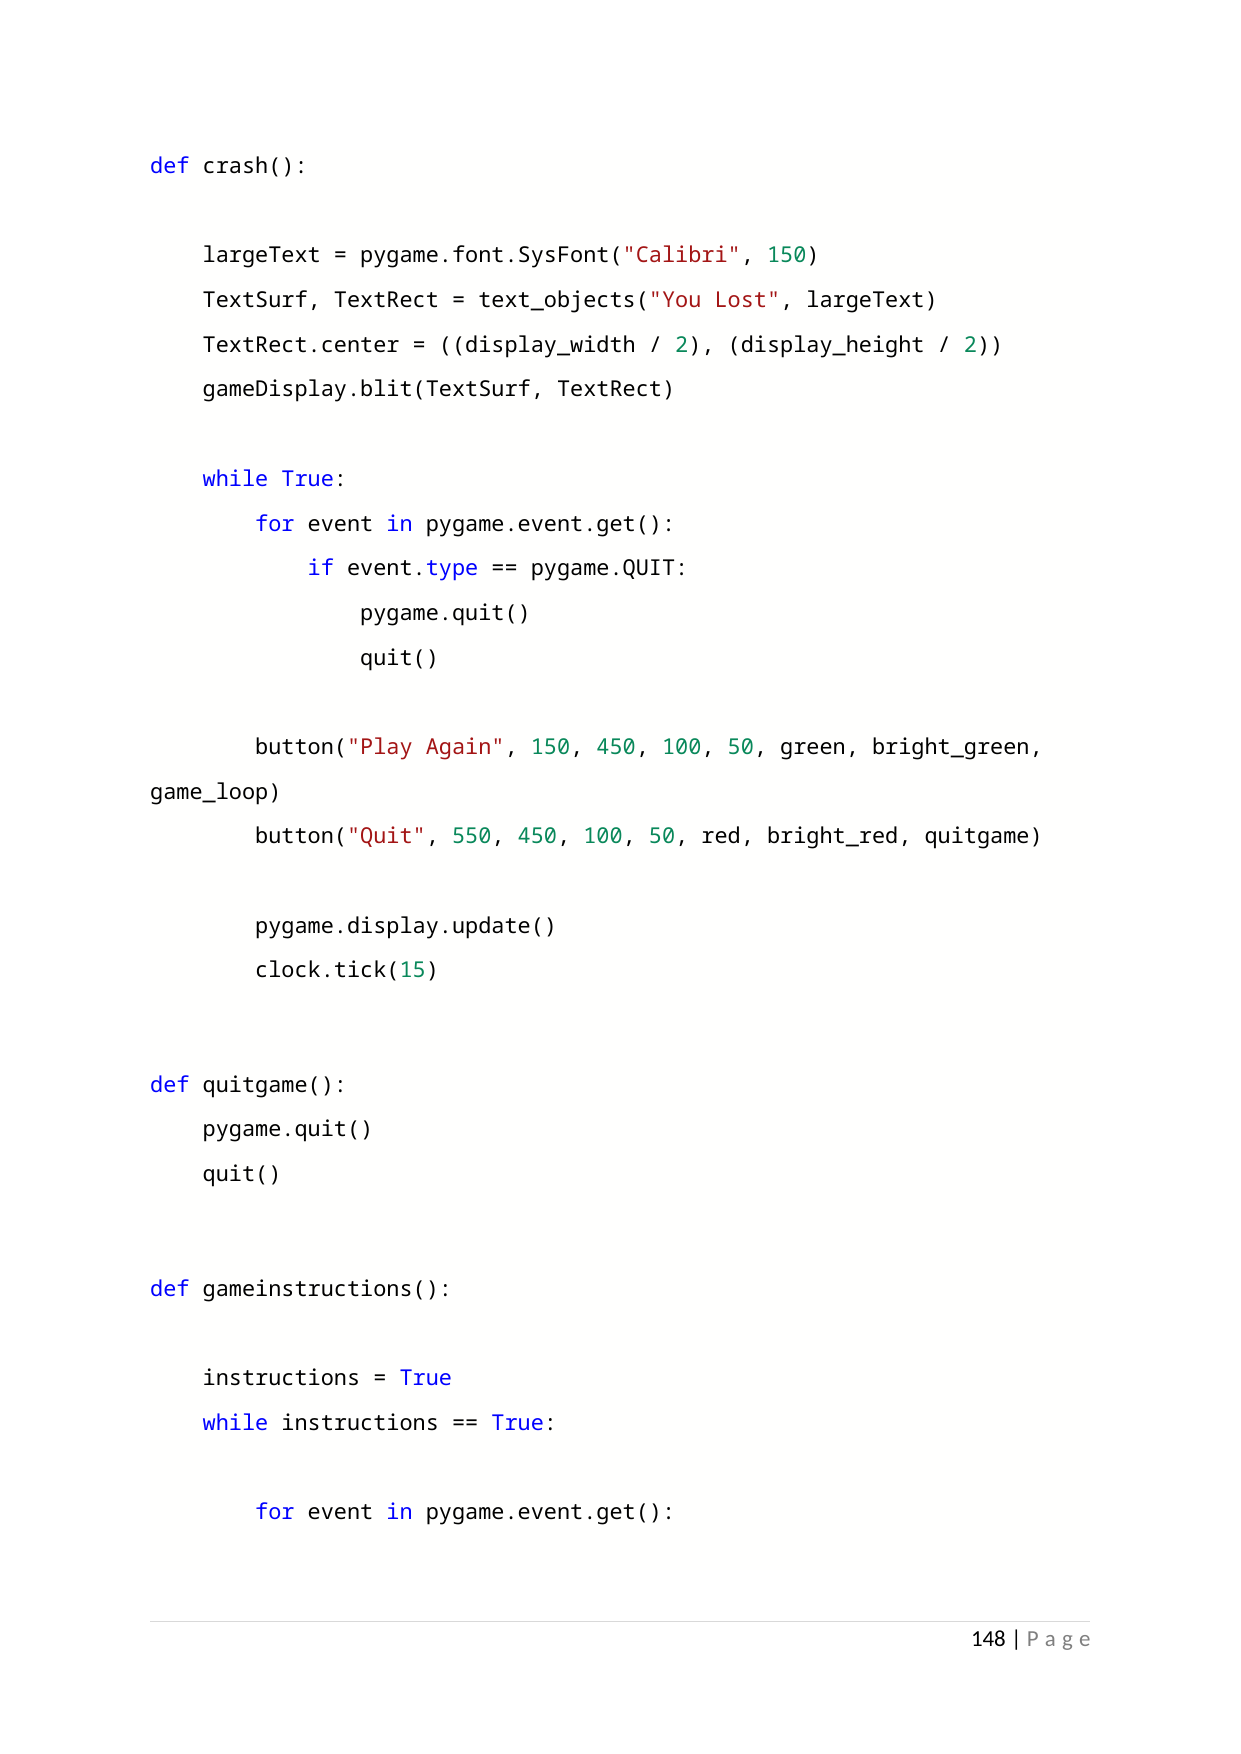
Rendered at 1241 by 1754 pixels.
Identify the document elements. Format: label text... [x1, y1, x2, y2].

text TextRect.center = ((display_width / 2), (display_height / 2)) [150, 329, 1090, 358]
text if event.type == pygame.QUIT: [150, 552, 1090, 582]
text TextSurf, TextRect = text_objects("You Lost", largeText) [150, 284, 1090, 314]
text for event in pygame.event.get(): [150, 507, 1090, 537]
text button("Quit", 550, 450, 100, 50, red, bright_red, quitgame) [150, 820, 1090, 850]
text clock.tick(15) [150, 954, 1090, 984]
text pygame.display.update() [150, 910, 1090, 939]
text def crash(): [150, 150, 1090, 180]
text gameDisplay.blit(TextSurf, TextRect) [150, 373, 1090, 403]
text largeText = pygame.font.SysFont("Calibri", 150) [150, 239, 1090, 269]
text while instructions == True: [150, 1407, 1090, 1436]
text def quitgame(): [150, 1069, 1090, 1098]
text def gameinstructions(): [150, 1272, 1090, 1302]
text quit() [150, 642, 1090, 671]
text for event in pygame.event.get(): [150, 1496, 1090, 1526]
text while True: [150, 463, 1090, 493]
text button("Play Again", 150, 450, 100, 50, green, bright_green, game_loop) [150, 731, 1090, 805]
text quit() [150, 1158, 1090, 1188]
text instructions = True [150, 1362, 1090, 1392]
text pygame.quit() [150, 1113, 1090, 1143]
text pygame.quit() [150, 597, 1090, 627]
